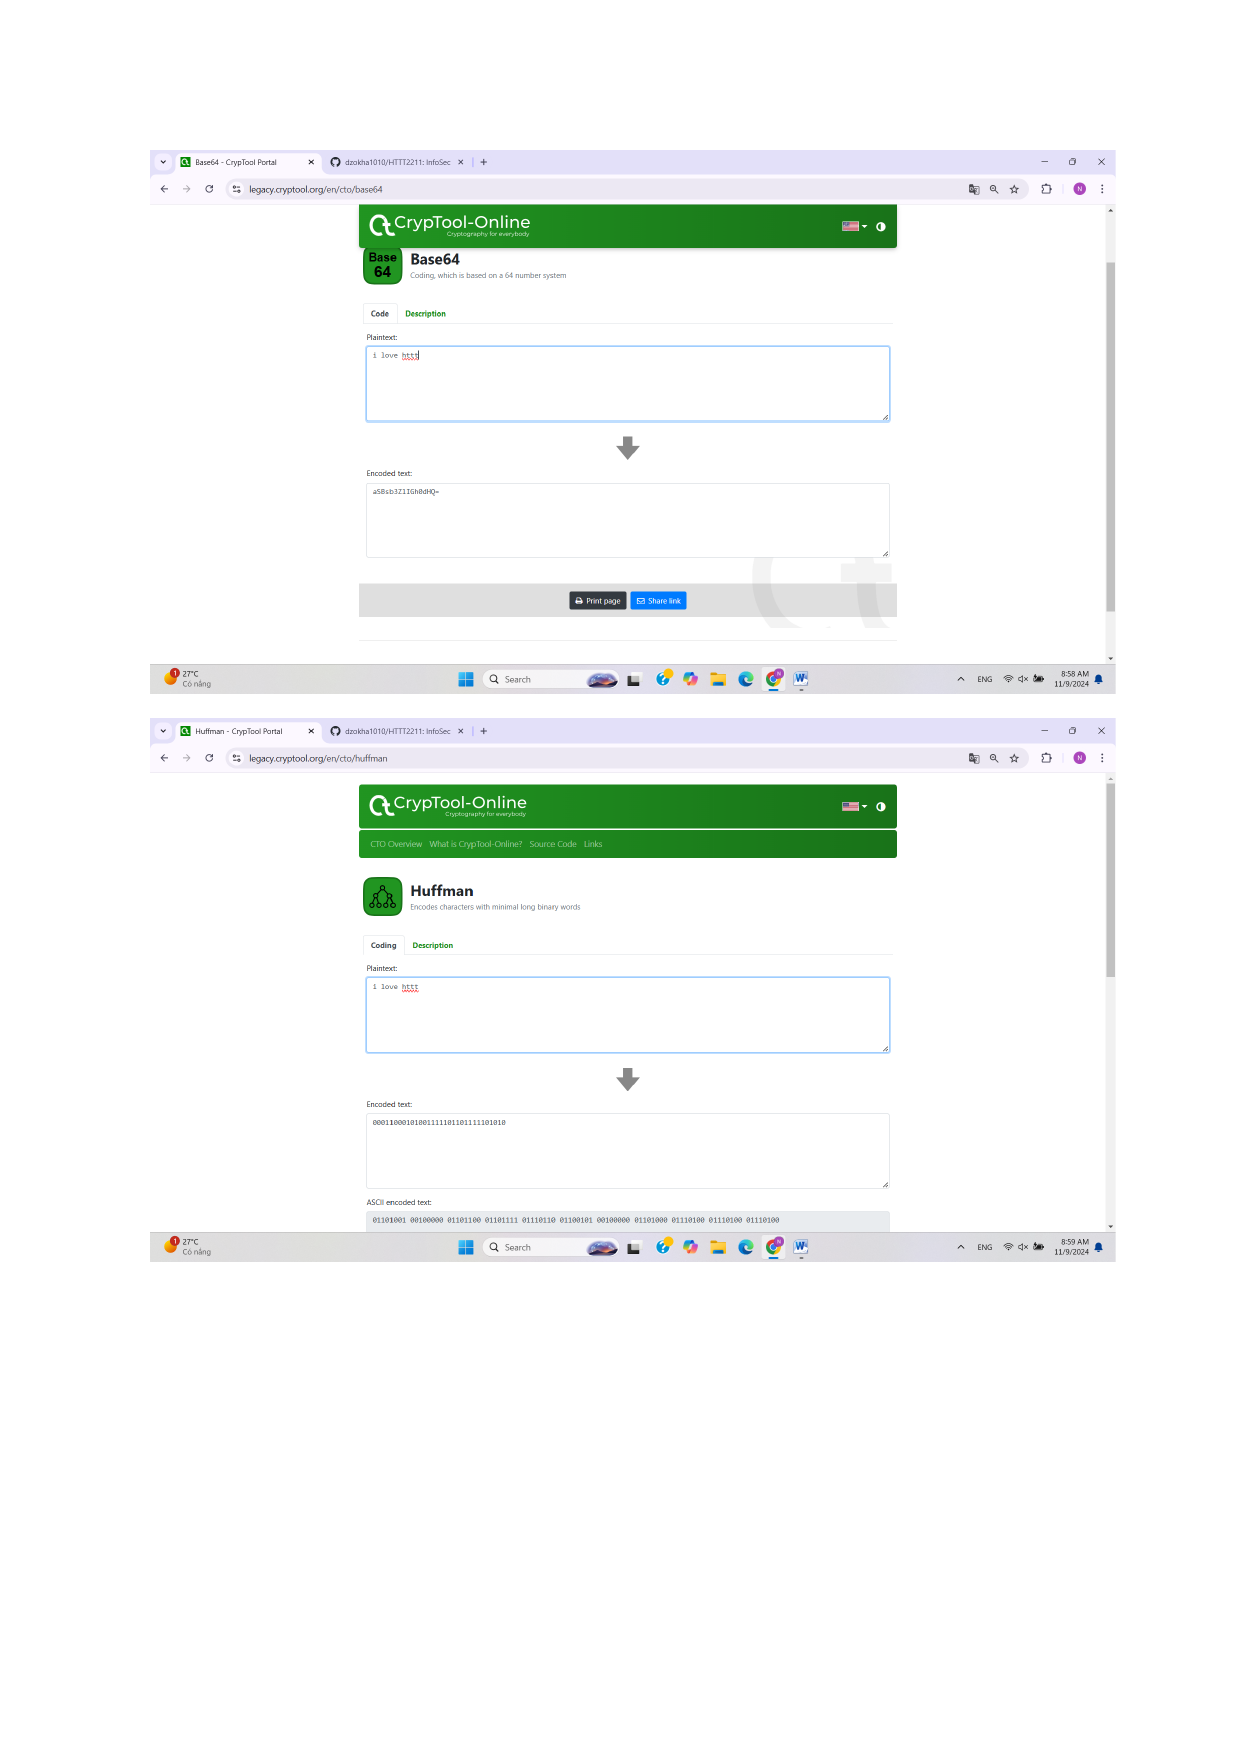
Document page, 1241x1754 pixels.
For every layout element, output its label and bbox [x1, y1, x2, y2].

picture [150, 718, 1116, 1262]
picture [150, 150, 1116, 694]
